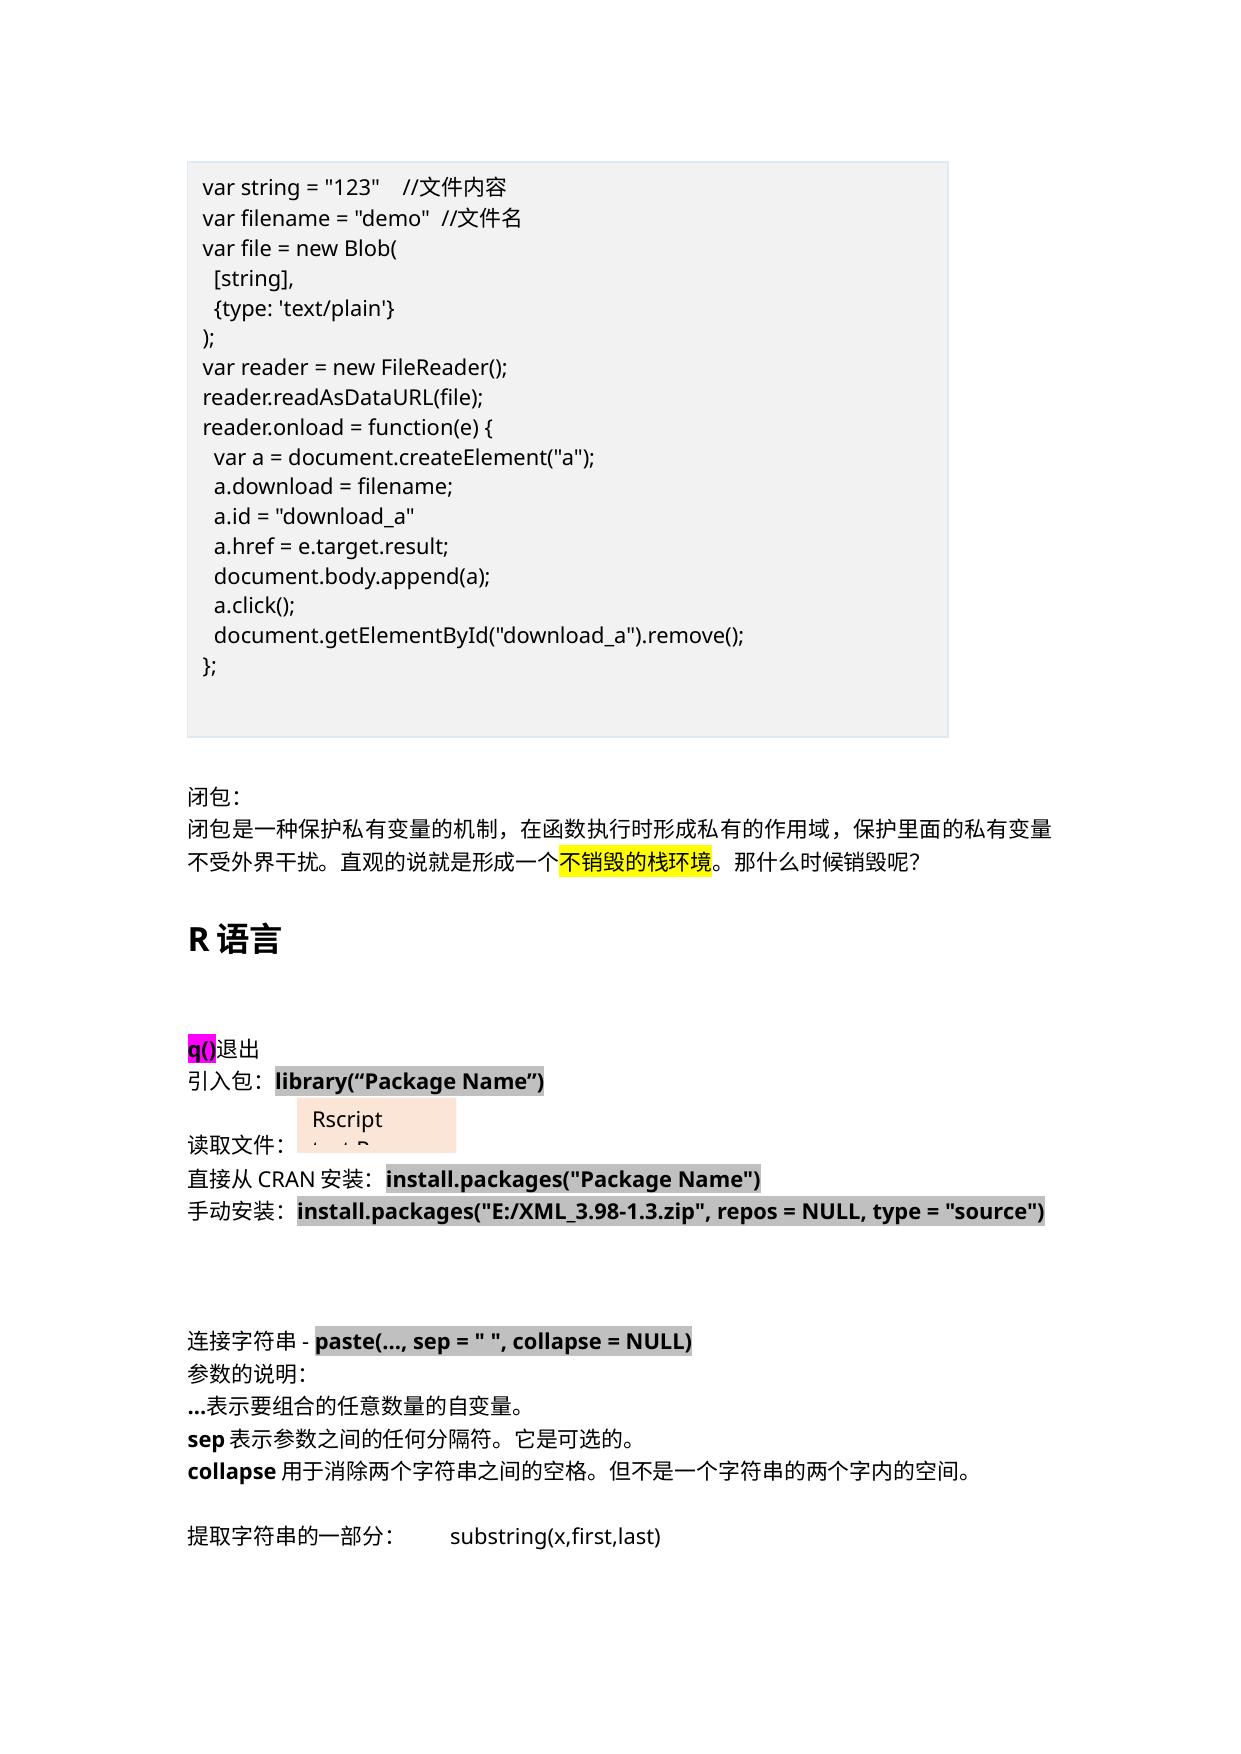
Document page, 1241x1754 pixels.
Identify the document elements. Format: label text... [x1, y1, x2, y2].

text ...表示要组合的任意数量的自变量。 [187, 1389, 1053, 1421]
text sep表示参数之间的任何分隔符。它是可选的。 [187, 1421, 1053, 1454]
text 闭包是一种保护私有变量的机制，在函数执行时形成私有的作用域，保护里面的私有变量不受外界干扰。直观的说就是形成一个不销毁的栈环境。那什么时候销毁呢？ [187, 812, 1053, 877]
text 参数的说明： [187, 1356, 1053, 1389]
text 引入包：library(“Package Name”) [187, 1064, 1053, 1096]
text 提取字符串的一部分： substring(x,first,last) [187, 1519, 1053, 1551]
text q()退出 [187, 1031, 1053, 1064]
text 直接从CRAN安装：install.packages("Package Name") [187, 1161, 1053, 1194]
subtitle R语言 [187, 904, 1053, 969]
text 手动安装：install.packages("E:/XML_3.98-1.3.zip", repos = NULL, type = "source") [187, 1194, 1053, 1226]
text 读取文件： [187, 1096, 1053, 1161]
text collapse用于消除两个字符串之间的空格。但不是一个字符串的两个字内的空间。 [187, 1454, 1053, 1486]
text 闭包： [187, 779, 1053, 812]
text 连接字符串 - paste(..., sep = " ", collapse = NULL) [187, 1324, 1053, 1356]
